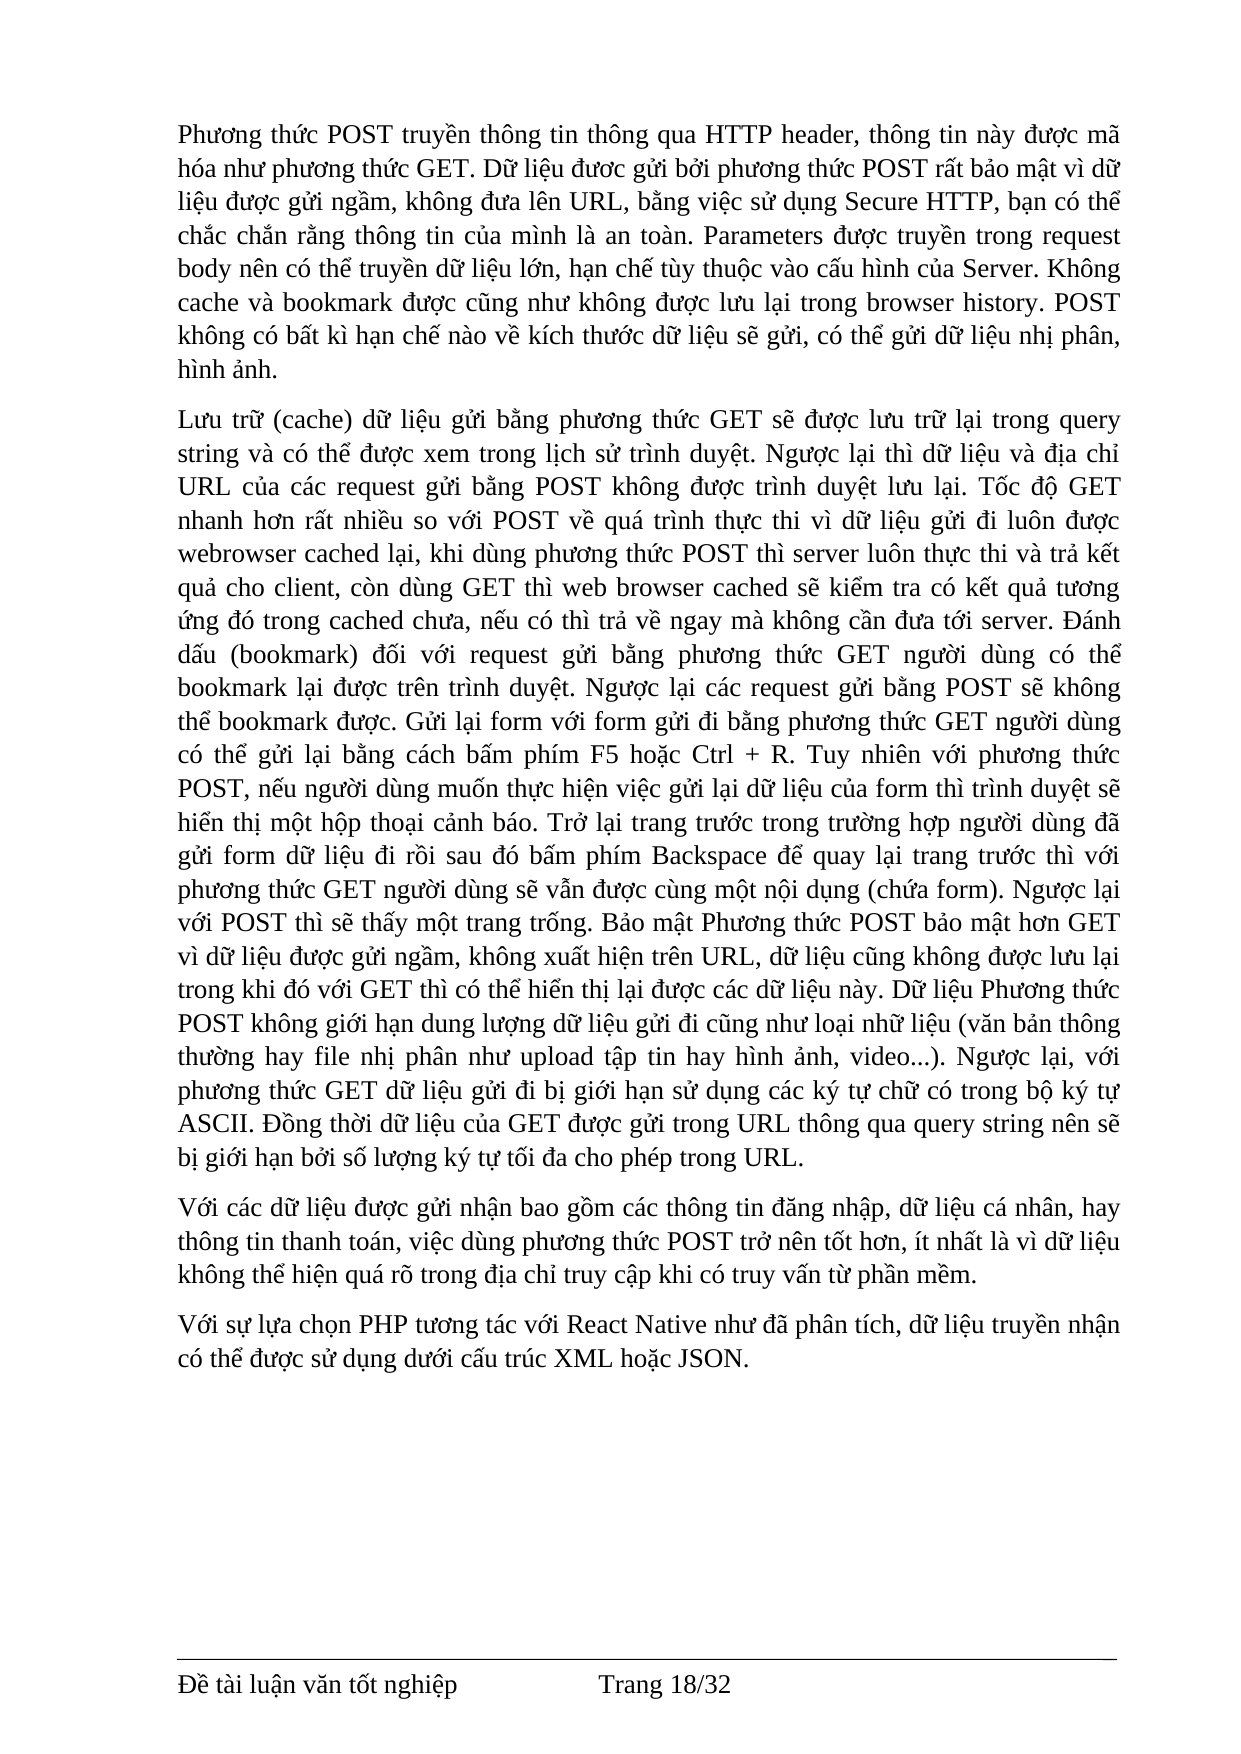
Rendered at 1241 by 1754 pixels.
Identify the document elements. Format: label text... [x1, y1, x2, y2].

text Với các dữ liệu được gửi nhận bao gồm các thông tin đăng nhập, dữ liệu cá nhân, hay thông tin thanh toán, việc dùng phương thức POST trở nên tốt hơn, ít nhất là vì dữ liệu không thể hiện quá rõ trong địa chỉ truy cập khi có truy vấn từ phần mềm. [177, 1191, 1122, 1289]
text Phương thức POST truyền thông tin thông qua HTTP header, thông tin này được mã hóa như phương thức GET. Dữ liệu đươc gửi bởi phương thức POST rất bảo mật vì dữ liệu được gửi ngầm, không đưa lên URL, bằng việc sử dụng Secure HTTP, bạn có thể chắc chắn rằng thông tin của mình là an toàn. Parameters được truyền trong request body nên có thể truyền dữ liệu lớn, hạn chế tùy thuộc vào cấu hình của Server. Không cache và bookmark được cũng như không được lưu lại trong browser history. POST không có bất kì hạn chế nào về kích thước dữ liệu sẽ gửi, có thể gửi dữ liệu nhị phân, hình ảnh. [177, 118, 1122, 384]
text Lưu trữ (cache) dữ liệu gửi bằng phương thức GET sẽ được lưu trữ lại trong query string và có thể được xem trong lịch sử trình duyệt. Ngược lại thì dữ liệu và địa chỉ URL của các request gửi bằng POST không được trình duyệt lưu lại. Tốc độ GET nhanh hơn rất nhiều so với POST về quá trình thực thi vì dữ liệu gửi đi luôn được webrowser cached lại, khi dùng phương thức POST thì server luôn thực thi và trả kết quả cho client, còn dùng GET thì web browser cached sẽ kiểm tra có kết quả tương ứng đó trong cached chưa, nếu có thì trả về ngay mà không cần đưa tới server. Đánh dấu (bookmark) đối với request gửi bằng phương thức GET người dùng có thể bookmark lại được trên trình duyệt. Ngược lại các request gửi bằng POST sẽ không thể bookmark được. Gửi lại form với form gửi đi bằng phương thức GET người dùng có thể gửi lại bằng cách bấm phím F5 hoặc Ctrl + R. Tuy nhiên với phương thức POST, nếu người dùng muốn thực hiện việc gửi lại dữ liệu của form thì trình duyệt sẽ hiển thị một hộp thoại cảnh báo. Trở lại trang trước trong trường hợp người dùng đã gửi form dữ liệu đi rồi sau đó bấm phím Backspace để quay lại trang trước thì với phương thức GET người dùng sẽ vẫn được cùng một nội dụng (chứa form). Ngược lại với POST thì sẽ thấy một trang trống. Bảo mật Phương thức POST bảo mật hơn GET vì dữ liệu được gửi ngầm, không xuất hiện trên URL, dữ liệu cũng không được lưu lại trong khi đó với GET thì có thể hiển thị lại được các dữ liệu này. Dữ liệu Phương thức POST không giới hạn dung lượng dữ liệu gửi đi cũng như loại nhữ liệu (văn bản thông thường hay file nhị phân như upload tập tin hay hình ảnh, video...). Ngược lại, với phương thức GET dữ liệu gửi đi bị giới hạn sử dụng các ký tự chữ có trong bộ ký tự ASCII. Đồng thời dữ liệu của GET được gửi trong URL thông qua query string nên sẽ bị giới hạn bởi số lượng ký tự tối đa cho phép trong URL. [177, 403, 1122, 1172]
text Với sự lựa chọn PHP tương tác với React Native như đã phân tích, dữ liệu truyền nhận có thể được sử dụng dưới cấu trúc XML hoặc JSON. [177, 1308, 1122, 1373]
